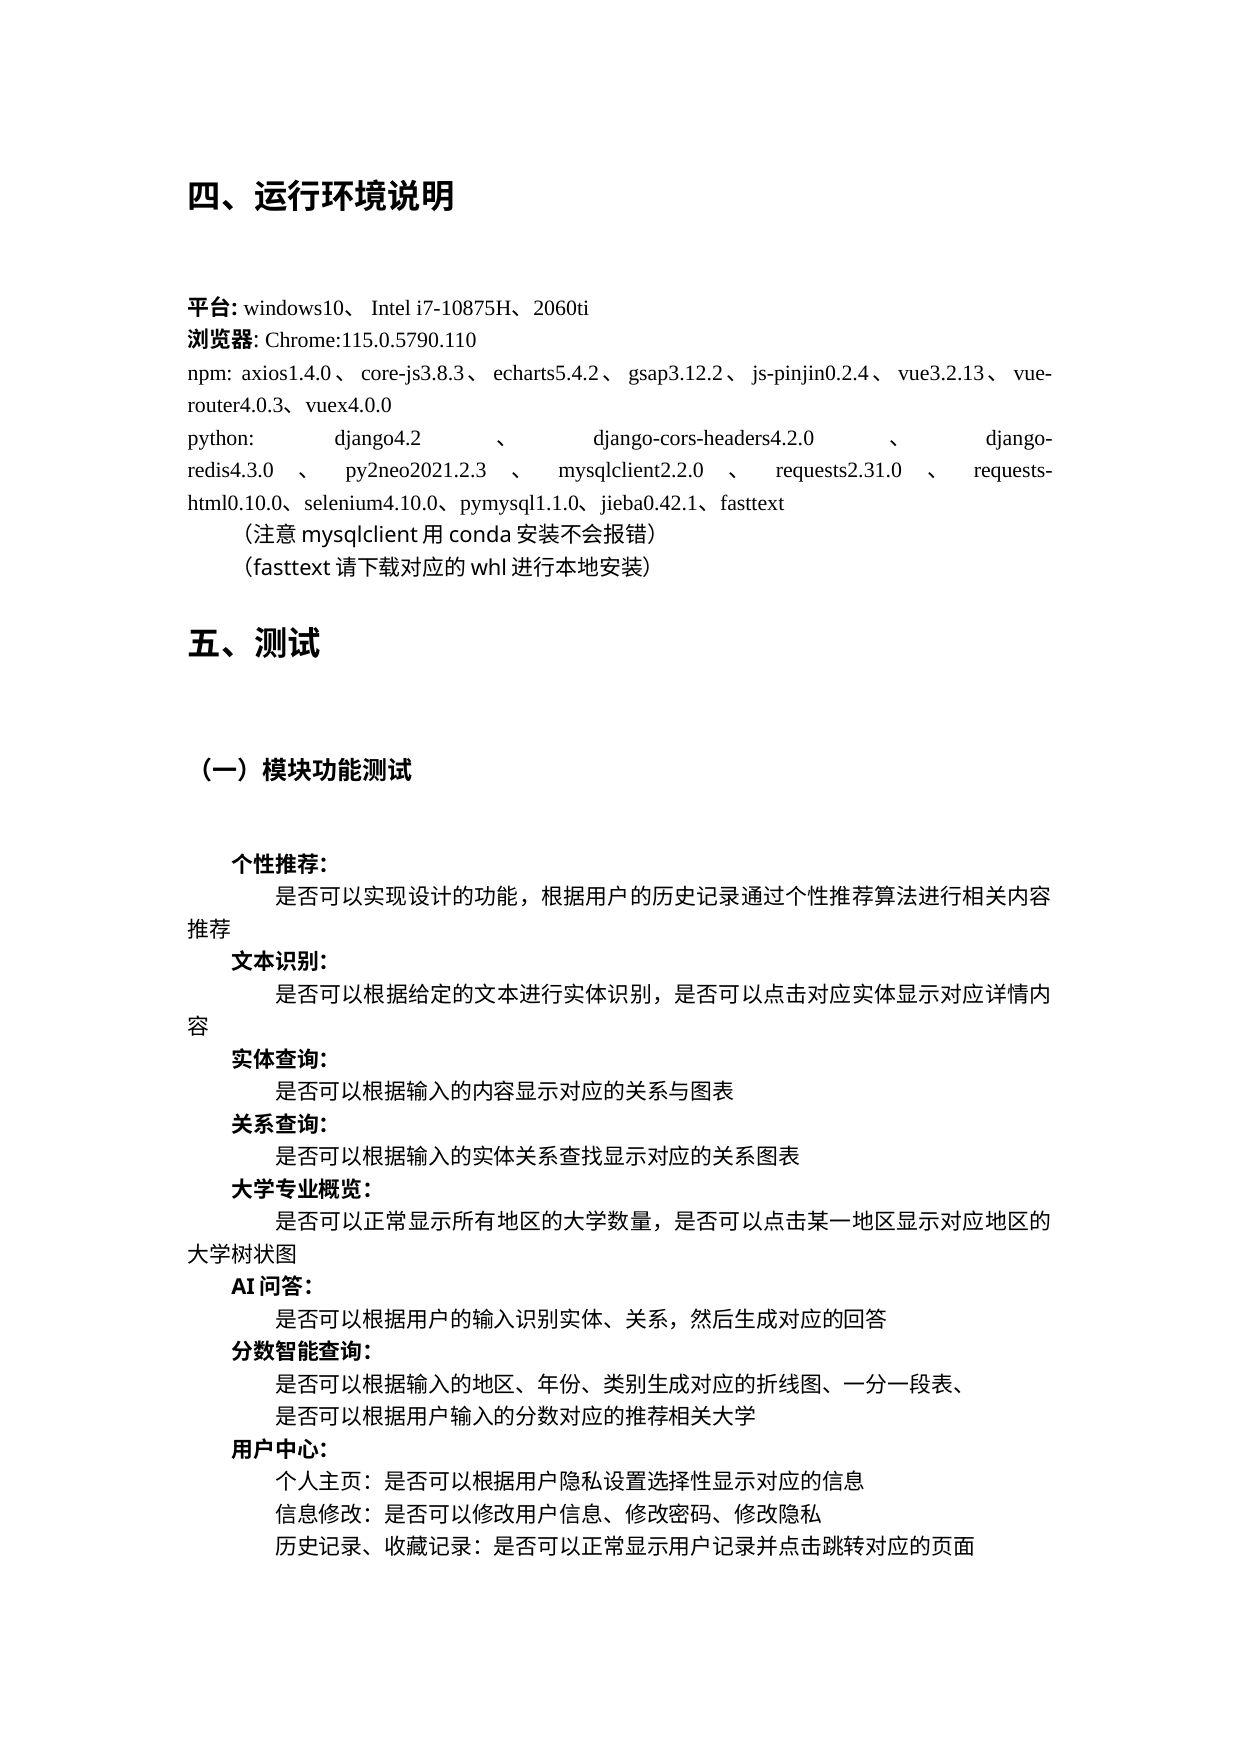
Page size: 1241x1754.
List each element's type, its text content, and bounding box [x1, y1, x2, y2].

subtitle 四、运行环境说明 [187, 162, 1053, 227]
text 用户中心： [187, 1431, 1053, 1464]
text （fasttext请下载对应的whl进行本地安装） [187, 549, 1053, 582]
text 浏览器: Chrome:115.0.5790.110 [187, 322, 1053, 354]
text 是否可以正常显示所有地区的大学数量，是否可以点击某一地区显示对应地区的大学树状图 [187, 1204, 1053, 1269]
text 关系查询： [187, 1106, 1053, 1139]
subtitle 五、测试 [187, 609, 1053, 674]
text 平台: windows10、 Intel i7-10875H、2060ti [187, 289, 1053, 322]
text AI问答： [187, 1269, 1053, 1301]
text 文本识别： [187, 944, 1053, 976]
text 是否可以实现设计的功能，根据用户的历史记录通过个性推荐算法进行相关内容推荐 [187, 879, 1053, 944]
text 个人主页：是否可以根据用户隐私设置选择性显示对应的信息 [187, 1464, 1053, 1496]
text python: django4.2、django-cors-headers4.2.0、django-redis4.3.0、py2neo2021.2.3、mysqlclient2.2.0、requests2.31.0、requests-html0.10.0、selenium4.10.0、pymysql1.1.0、jieba0.42.1、fasttext [187, 419, 1053, 517]
text 分数智能查询： [187, 1334, 1053, 1366]
text 是否可以根据输入的地区、年份、类别生成对应的折线图、一分一段表、 [187, 1366, 1053, 1399]
text （注意mysqlclient用conda安装不会报错） [187, 517, 1053, 549]
text 是否可以根据用户输入的分数对应的推荐相关大学 [187, 1399, 1053, 1431]
text 历史记录、收藏记录：是否可以正常显示用户记录并点击跳转对应的页面 [187, 1529, 1053, 1561]
text 实体查询： [187, 1041, 1053, 1074]
text 个性推荐： [187, 846, 1053, 879]
text npm: axios1.4.0、core-js3.8.3、echarts5.4.2、gsap3.12.2、js-pinjin0.2.4、vue3.2.13、vue-router4.0.3、vuex4.0.0 [187, 354, 1053, 419]
text 大学专业概览： [187, 1171, 1053, 1204]
text 是否可以根据用户的输入识别实体、关系，然后生成对应的回答 [187, 1301, 1053, 1334]
text 是否可以根据输入的内容显示对应的关系与图表 [187, 1074, 1053, 1106]
text 是否可以根据输入的实体关系查找显示对应的关系图表 [187, 1139, 1053, 1171]
text 是否可以根据给定的文本进行实体识别，是否可以点击对应实体显示对应详情内容 [187, 976, 1053, 1041]
subtitle （一）模块功能测试 [187, 736, 1053, 801]
text 信息修改：是否可以修改用户信息、修改密码、修改隐私 [187, 1496, 1053, 1529]
